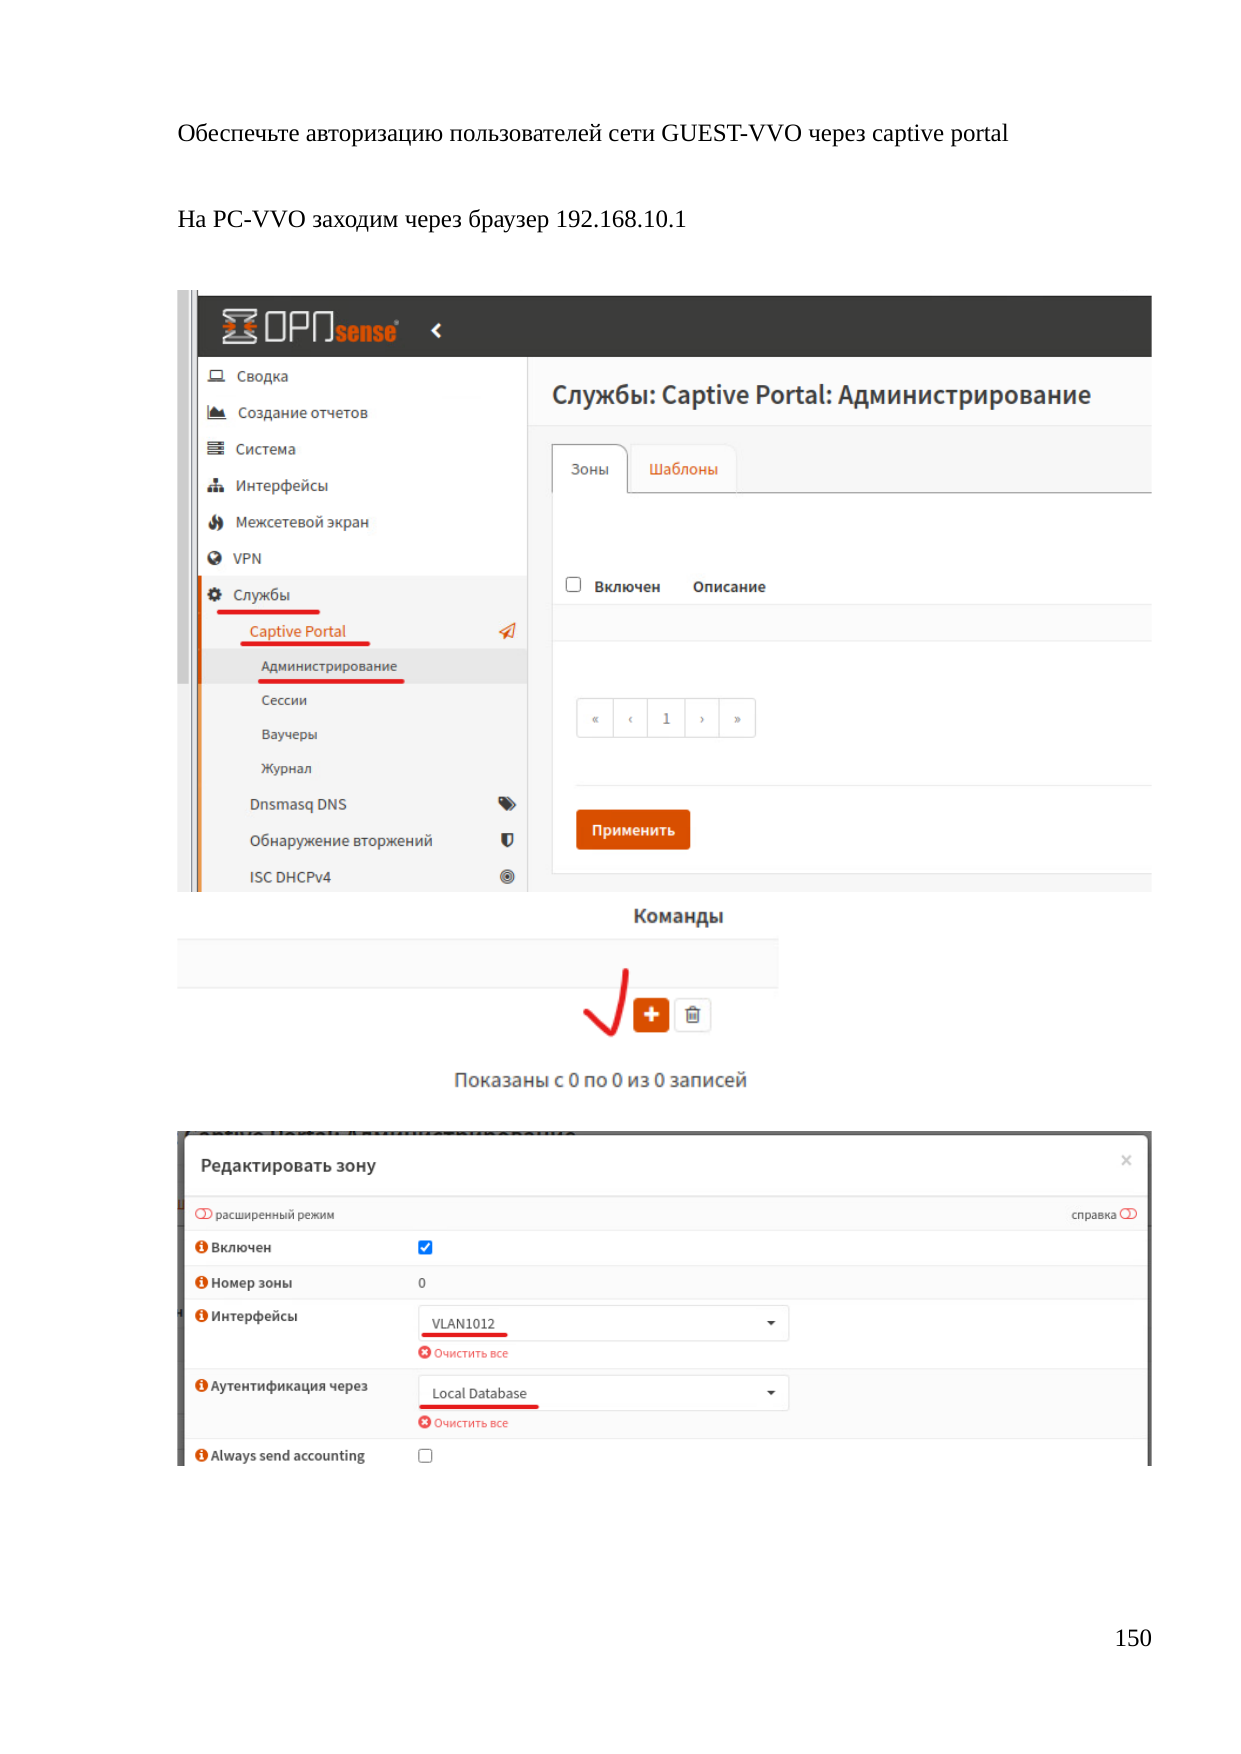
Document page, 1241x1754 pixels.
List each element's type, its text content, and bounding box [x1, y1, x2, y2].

text Обеспечьте авторизацию пользователей сети GUEST-VVO через captive portal [177, 118, 1152, 147]
picture [177, 290, 1152, 892]
picture [177, 1131, 1152, 1466]
text На PC-VVO заходим через браузер 192.168.10.1 [177, 204, 1152, 233]
picture [177, 906, 779, 1117]
